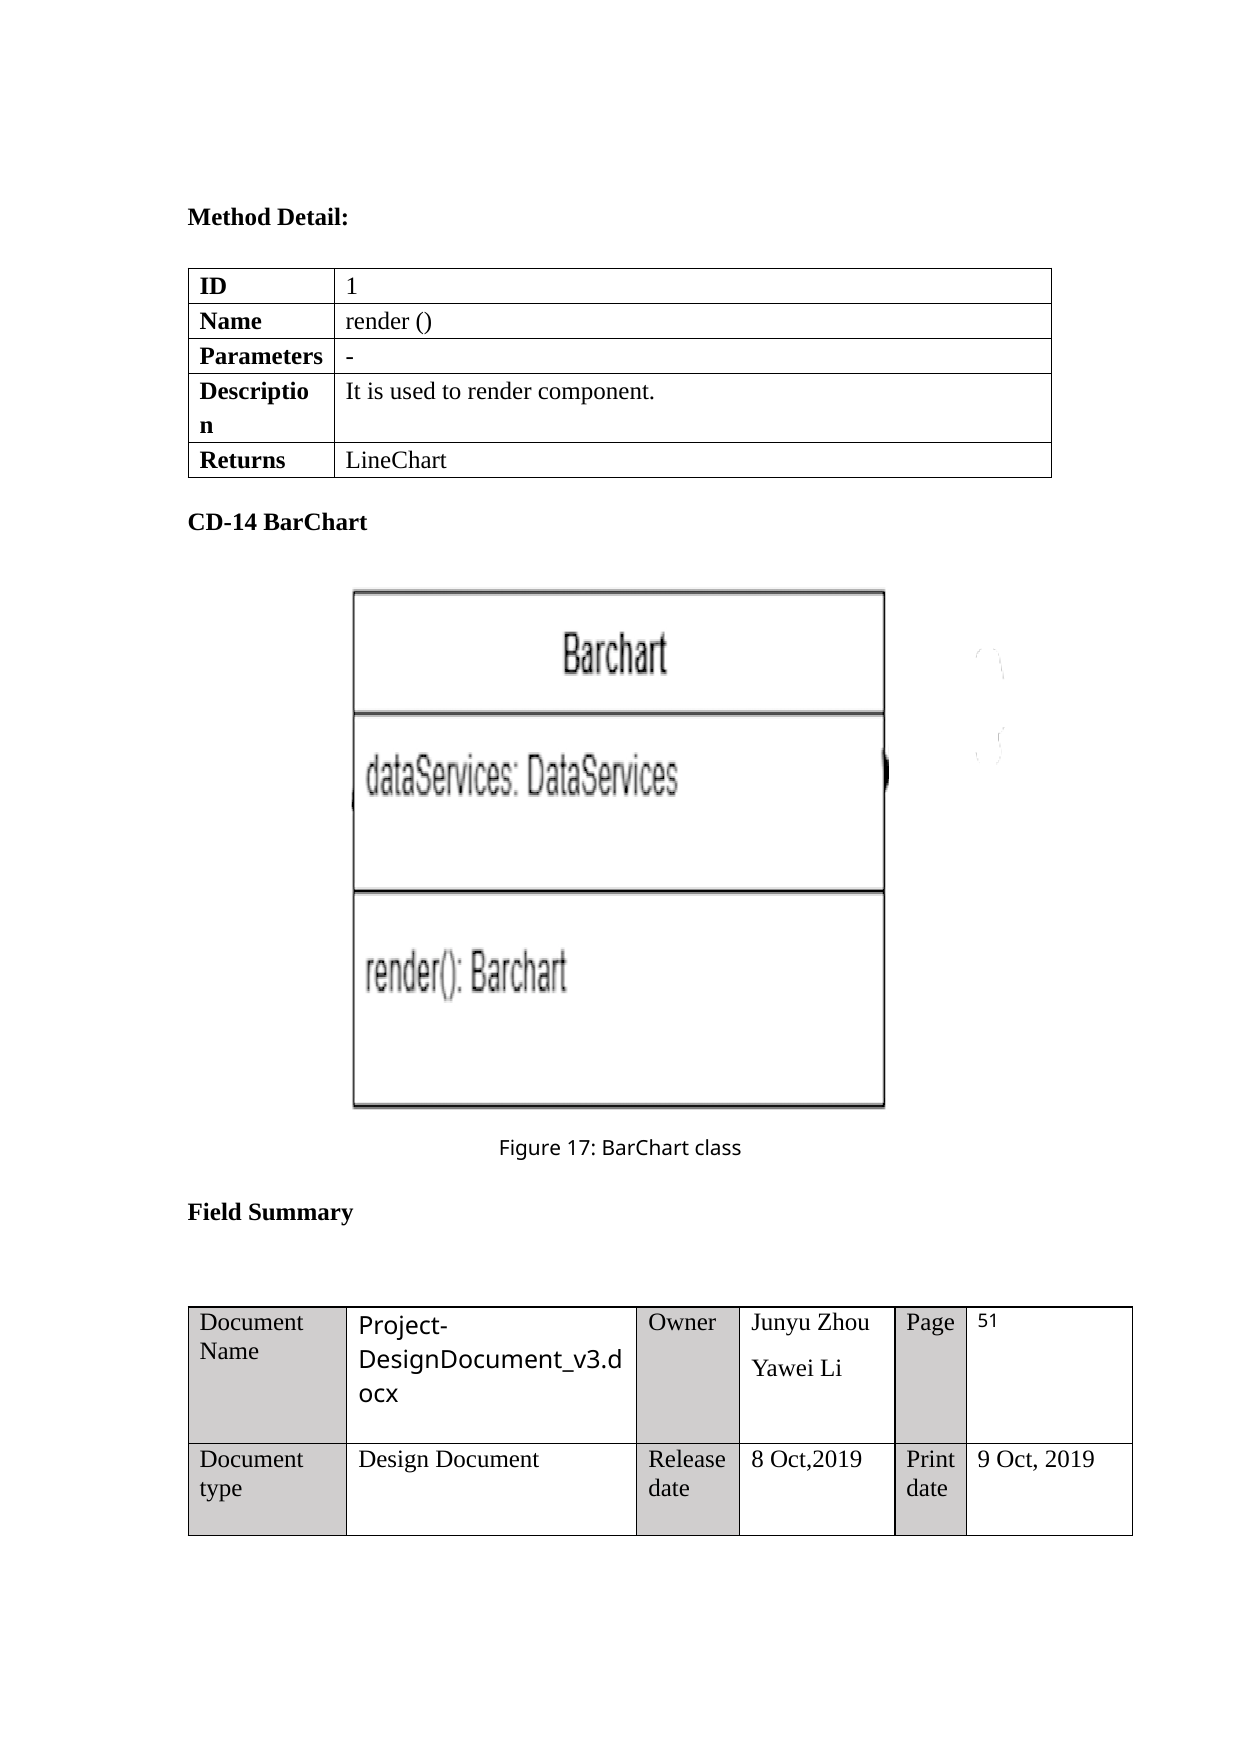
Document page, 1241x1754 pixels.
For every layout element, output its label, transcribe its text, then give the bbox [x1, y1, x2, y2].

table_cell LineChart [335, 443, 1051, 477]
text Figure 17: BarChart class [187, 1130, 1053, 1164]
table_cell Name [189, 304, 334, 338]
table_cell Parameters [189, 339, 334, 373]
table_header ID [189, 269, 334, 303]
text Field Summary [187, 1195, 1053, 1229]
table_cell render () [335, 304, 1051, 338]
table_cell - [335, 339, 1051, 373]
subtitle CD-14 BarChart [187, 505, 1053, 539]
table_cell It is used to render component. [335, 374, 1051, 442]
picture [351, 586, 889, 1116]
table_header 1 [335, 269, 1051, 303]
text Method Detail: [187, 200, 1053, 234]
table_cell Description [189, 374, 334, 442]
picture [975, 648, 1005, 765]
table_cell Returns [189, 443, 334, 477]
